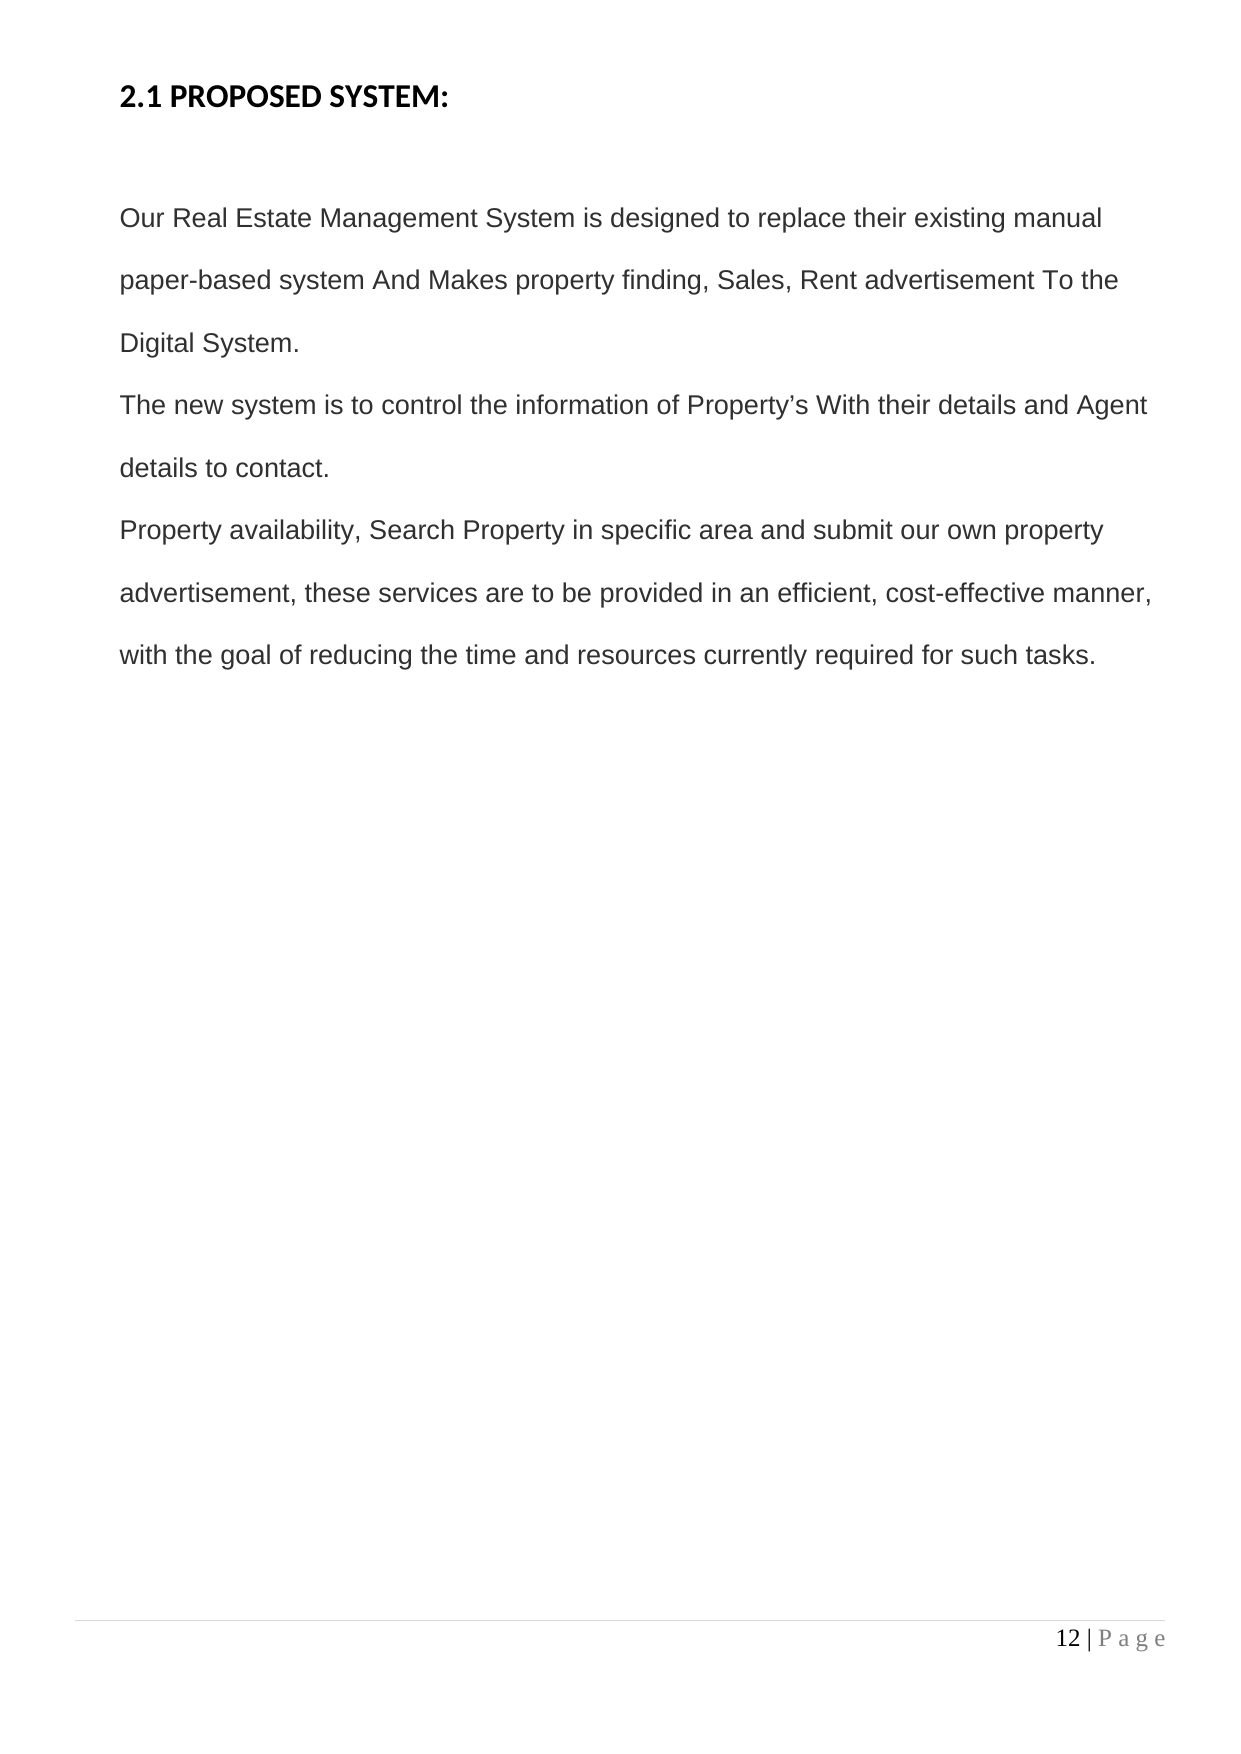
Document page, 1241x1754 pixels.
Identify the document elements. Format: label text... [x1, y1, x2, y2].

list Property availability, Search Property in specific area and submit our own property advertisement, these services are to be provided in an efficient, cost-effective manner, with the goal of reducing the time and resources currently required for such tasks. [119, 514, 1165, 671]
list Our Real Estate Management System is designed to replace their existing manual paper-based system And Makes property finding, Sales, Rent advertisement To the Digital System. [119, 202, 1165, 358]
list The new system is to control the information of Property’s With their details and Agent details to contact. [119, 389, 1165, 483]
list 2.1 PROPOSED SYSTEM: [119, 75, 1165, 116]
